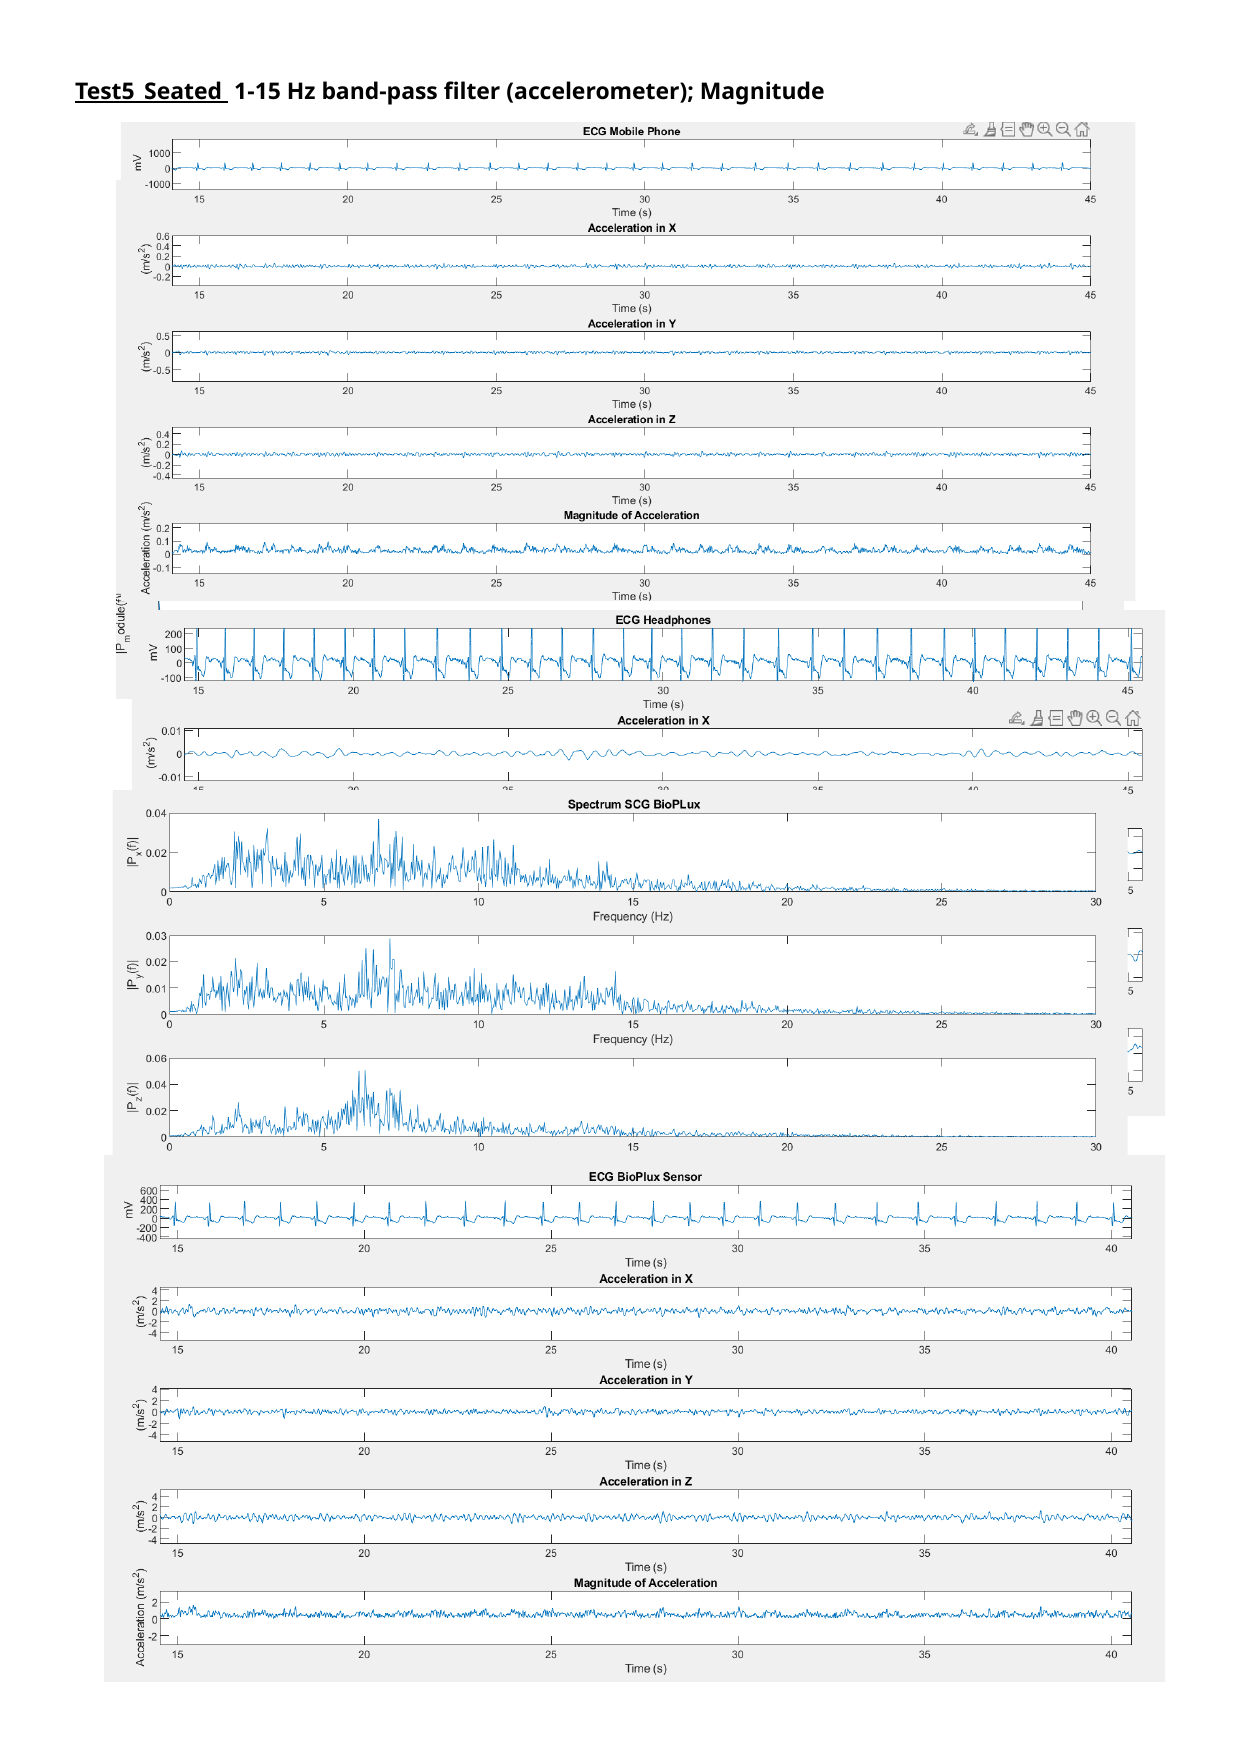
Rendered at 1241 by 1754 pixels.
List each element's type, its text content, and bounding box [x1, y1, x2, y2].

picture [104, 122, 1166, 1682]
text Test5_Seated 1-15 Hz band-pass filter (accelerometer); Magnitude [75, 75, 1165, 106]
